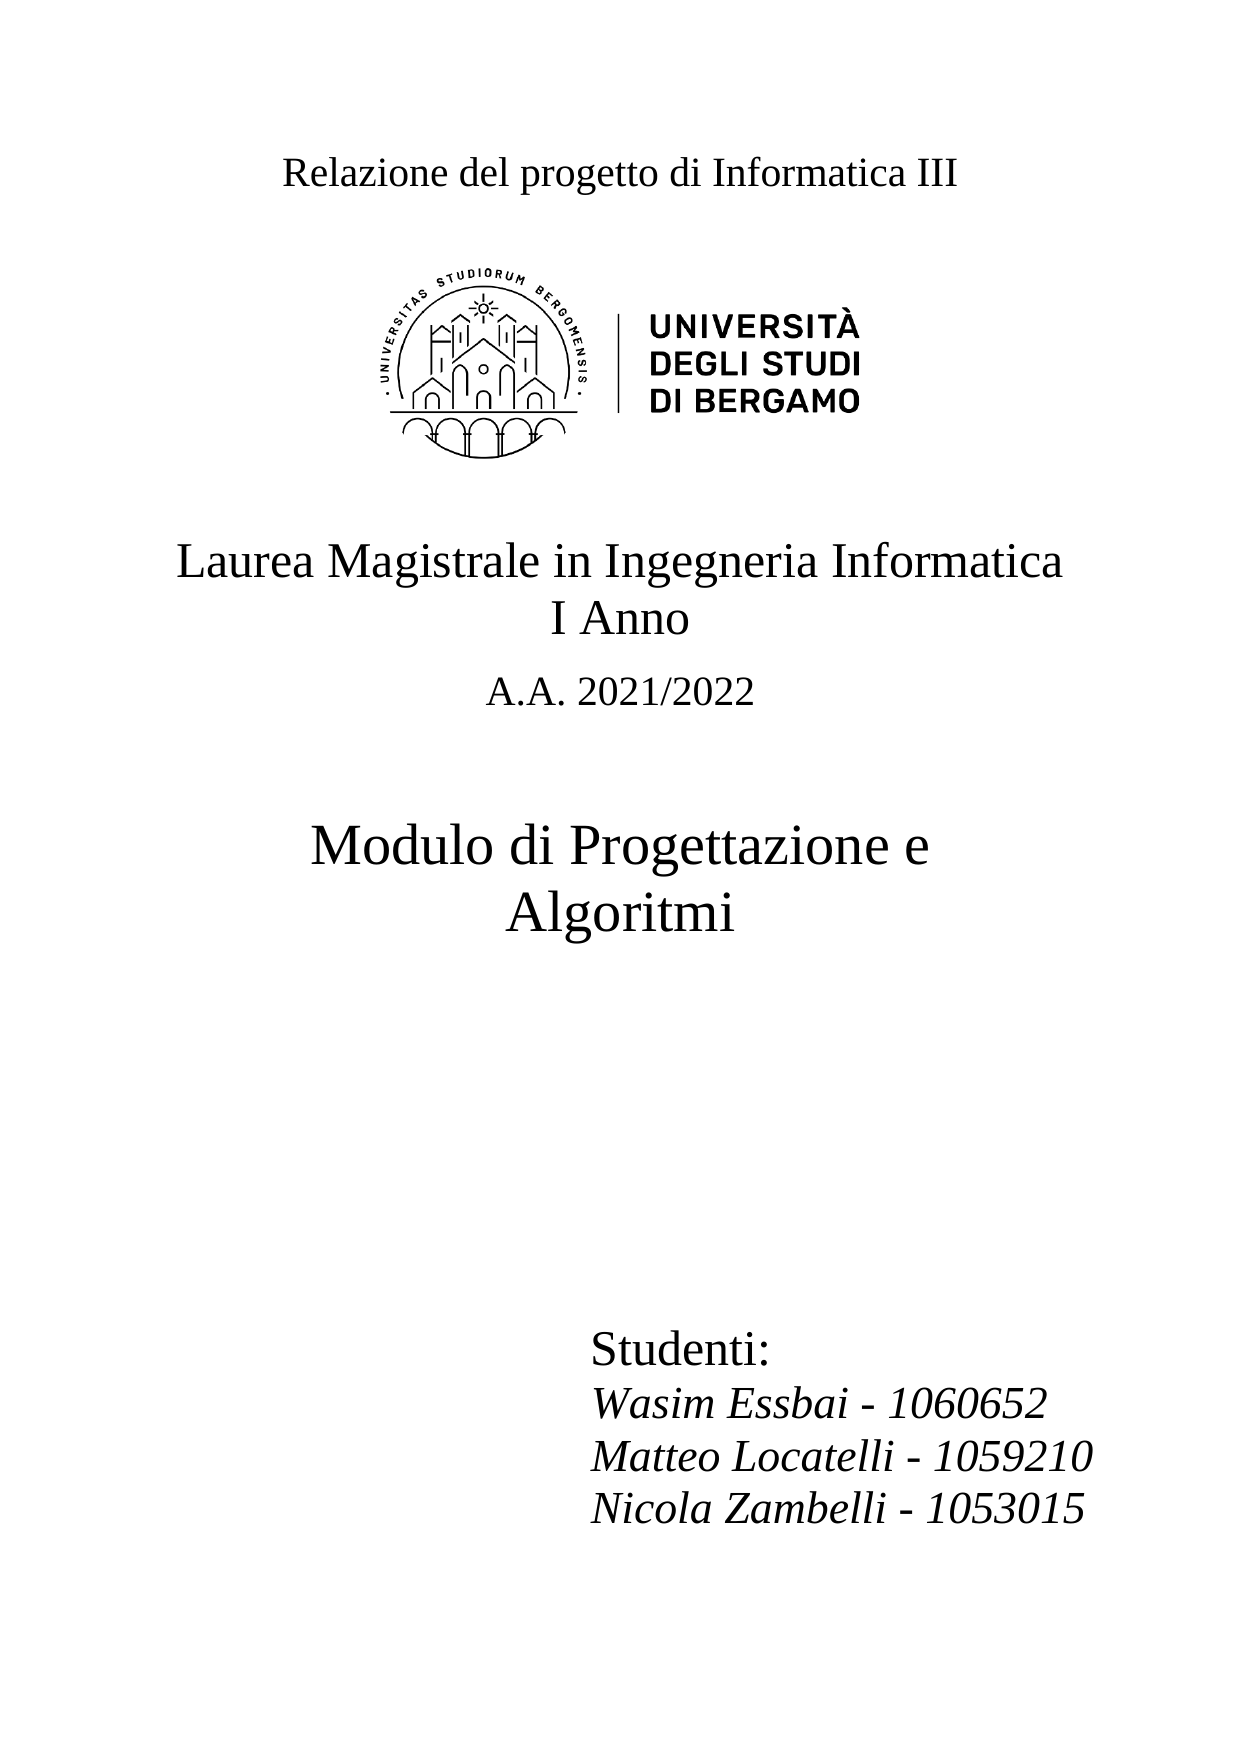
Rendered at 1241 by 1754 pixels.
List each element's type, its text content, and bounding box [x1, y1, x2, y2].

text Nicola Zambelli - 1053015 [591, 1481, 1122, 1534]
text Relazione del progetto di Informatica III [118, 148, 1122, 196]
text Matteo Locatelli - 1059210 [591, 1428, 1122, 1481]
text Algoritmi [118, 877, 1122, 944]
text Modulo di Progettazione e [118, 810, 1122, 877]
text Wasim Essbai - 1060652 [591, 1376, 1122, 1428]
text Laurea Magistrale in Ingegneria Informatica [118, 530, 1122, 588]
text Studenti: [591, 1318, 1122, 1376]
text I Anno [118, 588, 1122, 645]
text A.A. 2021/2022 [118, 667, 1122, 714]
